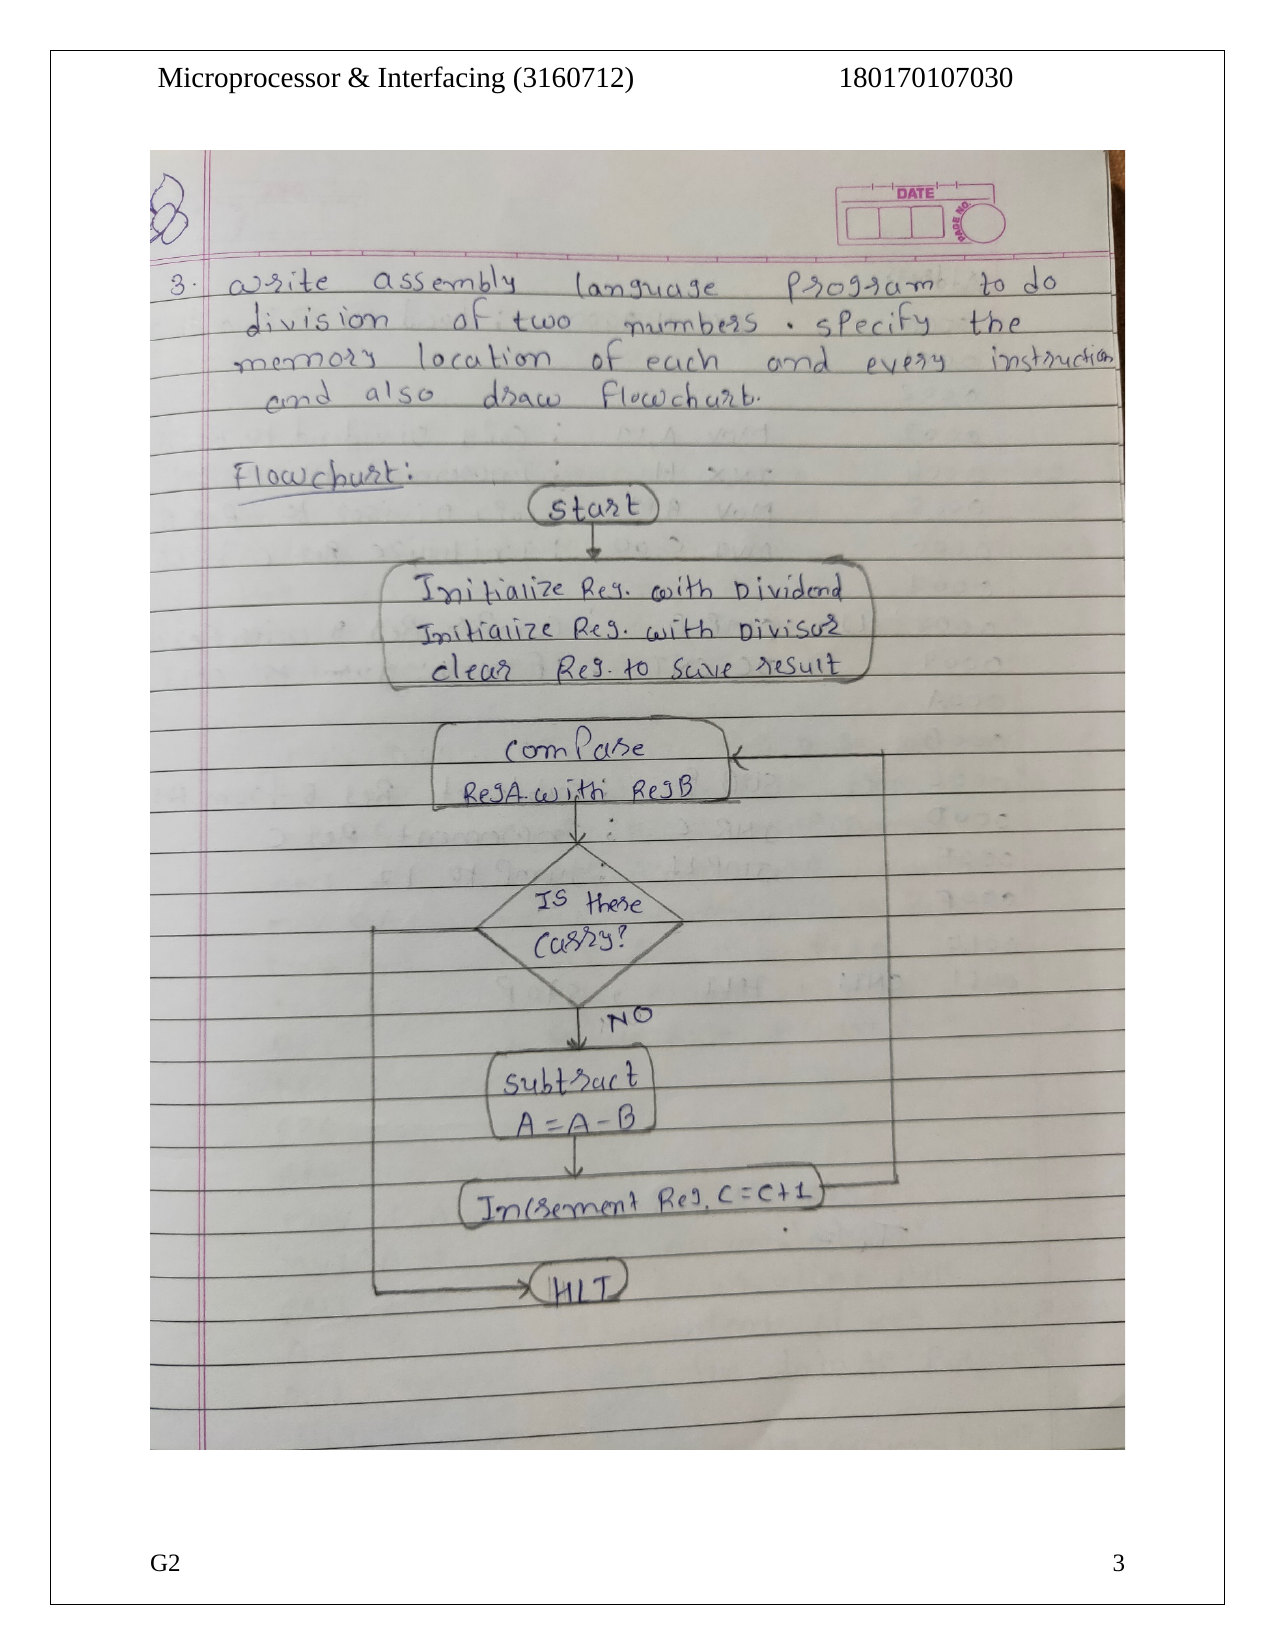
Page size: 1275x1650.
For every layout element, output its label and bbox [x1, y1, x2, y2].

picture [150, 150, 1125, 1450]
